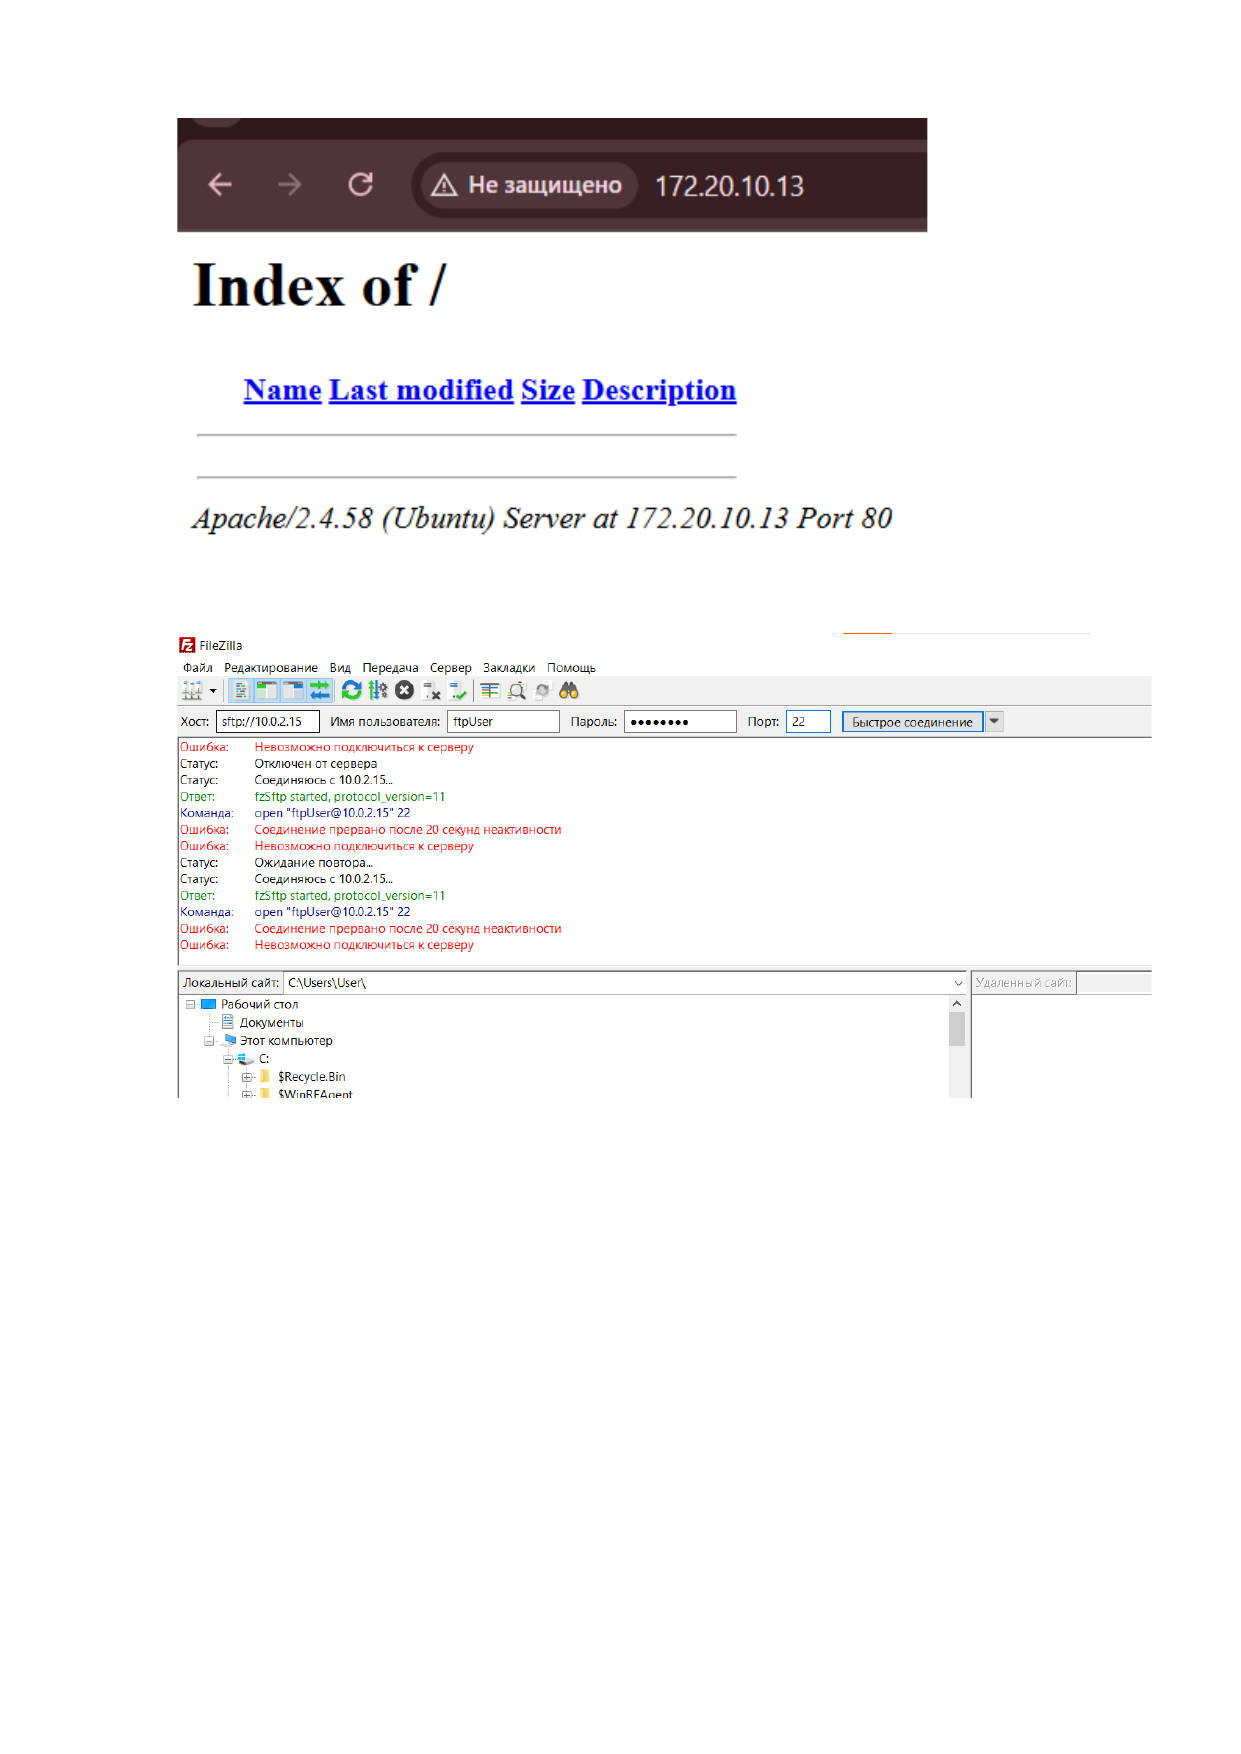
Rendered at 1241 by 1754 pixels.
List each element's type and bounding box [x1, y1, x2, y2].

picture [177, 118, 928, 616]
picture [177, 633, 1152, 1098]
